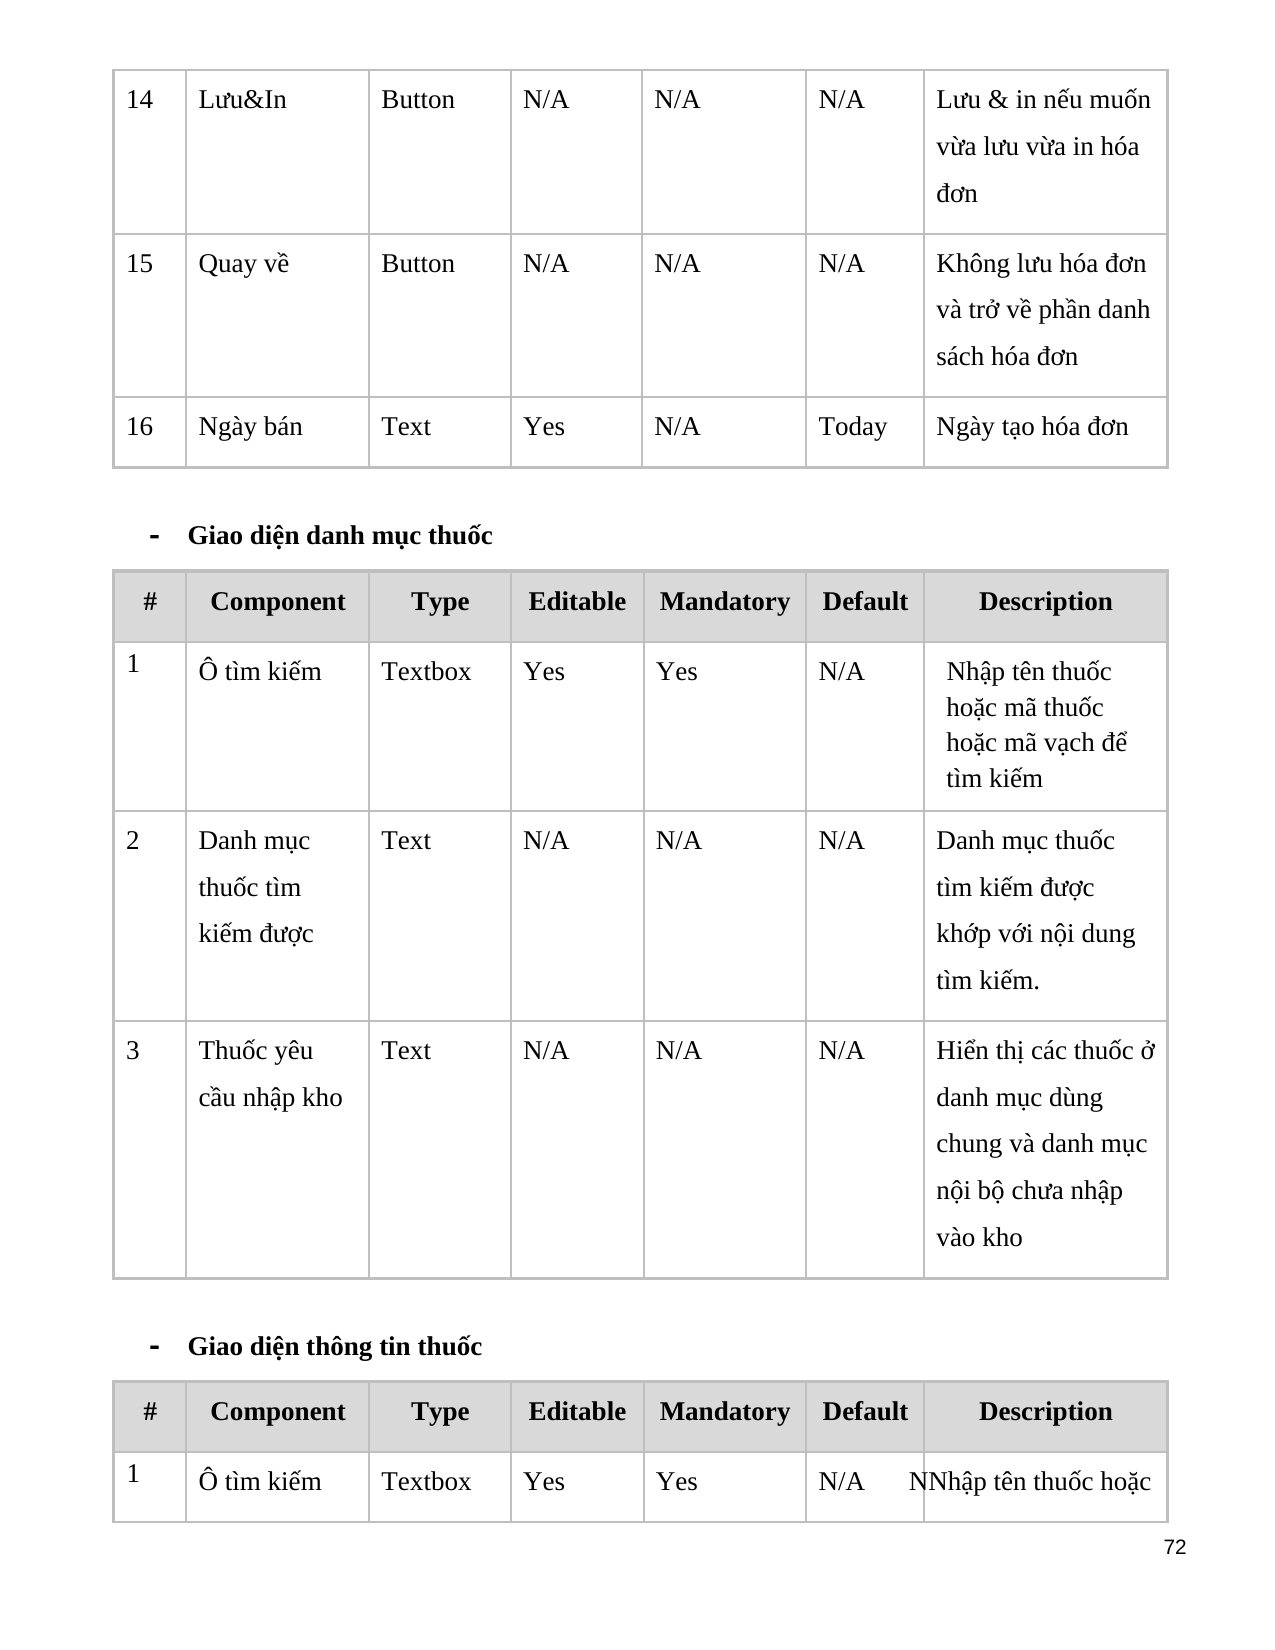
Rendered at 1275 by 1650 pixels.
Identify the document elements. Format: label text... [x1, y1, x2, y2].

table_cell Textbox [370, 1453, 510, 1521]
table_header Component [187, 573, 368, 641]
table_cell 16 [115, 398, 185, 466]
list Giao diện thông tin thuốc [150, 1329, 1186, 1361]
table_header # [115, 1383, 185, 1451]
table_cell Danh mục thuốc tìm kiếm được khớp với nội dung tìm kiếm. [925, 812, 1166, 1020]
table_header Mandatory [645, 573, 805, 641]
table_cell Thuốc yêu cầu nhập kho [187, 1022, 368, 1277]
table_cell 15 [115, 235, 185, 396]
table_cell N/A [512, 812, 643, 1020]
table_cell 2 [115, 812, 185, 1020]
table_cell 1 [115, 643, 185, 809]
table_cell N/A [807, 1022, 923, 1277]
table_header Description [925, 1383, 1166, 1451]
table_cell 14 [115, 71, 185, 232]
table_cell Yes [512, 398, 641, 466]
table_cell Nhập tên thuốc hoặc mã thuốc hoặc mã vạch để tìm kiếm [925, 643, 1166, 809]
table_cell 3 [115, 1022, 185, 1277]
table_cell Text [370, 812, 510, 1020]
table_header Default [807, 1383, 923, 1451]
table_cell Ngày tạo hóa đơn [925, 398, 1166, 466]
table_cell N/A [512, 235, 641, 396]
table_cell N/A [643, 398, 805, 466]
table_cell Ô tìm kiếm [187, 643, 368, 809]
table_cell Text [370, 398, 510, 466]
table_cell N/A [807, 71, 923, 232]
table_cell Yes [512, 1453, 643, 1521]
table_cell N/A [807, 1453, 923, 1521]
table_cell N/A [512, 71, 641, 232]
table_cell N/A [807, 812, 923, 1020]
table_cell N/A [807, 235, 923, 396]
table_cell Textbox [370, 643, 510, 809]
table_cell 1 [115, 1453, 185, 1521]
table_cell Yes [645, 643, 805, 809]
table_cell Today [807, 398, 923, 466]
table_cell N/A [645, 1022, 805, 1277]
table_header Type [370, 1383, 510, 1451]
table_cell Lưu&In [187, 71, 368, 232]
table_cell Quay về [187, 235, 368, 396]
table_cell N/A [807, 643, 923, 809]
table_cell N/A [643, 71, 805, 232]
table_cell Không lưu hóa đơn và trở về phần danh sách hóa đơn [925, 235, 1166, 396]
table_cell Text [370, 1022, 510, 1277]
list Giao diện danh mục thuốc [150, 519, 1186, 550]
table_cell Lưu & in nếu muốn vừa lưu vừa in hóa đơn [925, 71, 1166, 232]
table_cell Yes [645, 1453, 805, 1521]
table_header Component [187, 1383, 368, 1451]
table_cell Danh mục thuốc tìm kiếm được [187, 812, 368, 1020]
table_header Description [925, 573, 1166, 641]
table_cell Button [370, 71, 510, 232]
table_header Editable [512, 573, 643, 641]
table_cell Yes [512, 643, 643, 809]
table_cell Ô tìm kiếm [187, 1453, 368, 1521]
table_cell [925, 1453, 1166, 1521]
table_header Type [370, 573, 510, 641]
table_cell N/A [643, 235, 805, 396]
table_cell Hiển thị các thuốc ở danh mục dùng chung và danh mục nội bộ chưa nhập vào kho [925, 1022, 1166, 1277]
table_header Mandatory [645, 1383, 805, 1451]
table_header # [115, 573, 185, 641]
table_cell N/A [512, 1022, 643, 1277]
table_cell Ngày bán [187, 398, 368, 466]
table_header Editable [512, 1383, 643, 1451]
table_cell Button [370, 235, 510, 396]
table_header Default [807, 573, 923, 641]
table_cell N/A [645, 812, 805, 1020]
